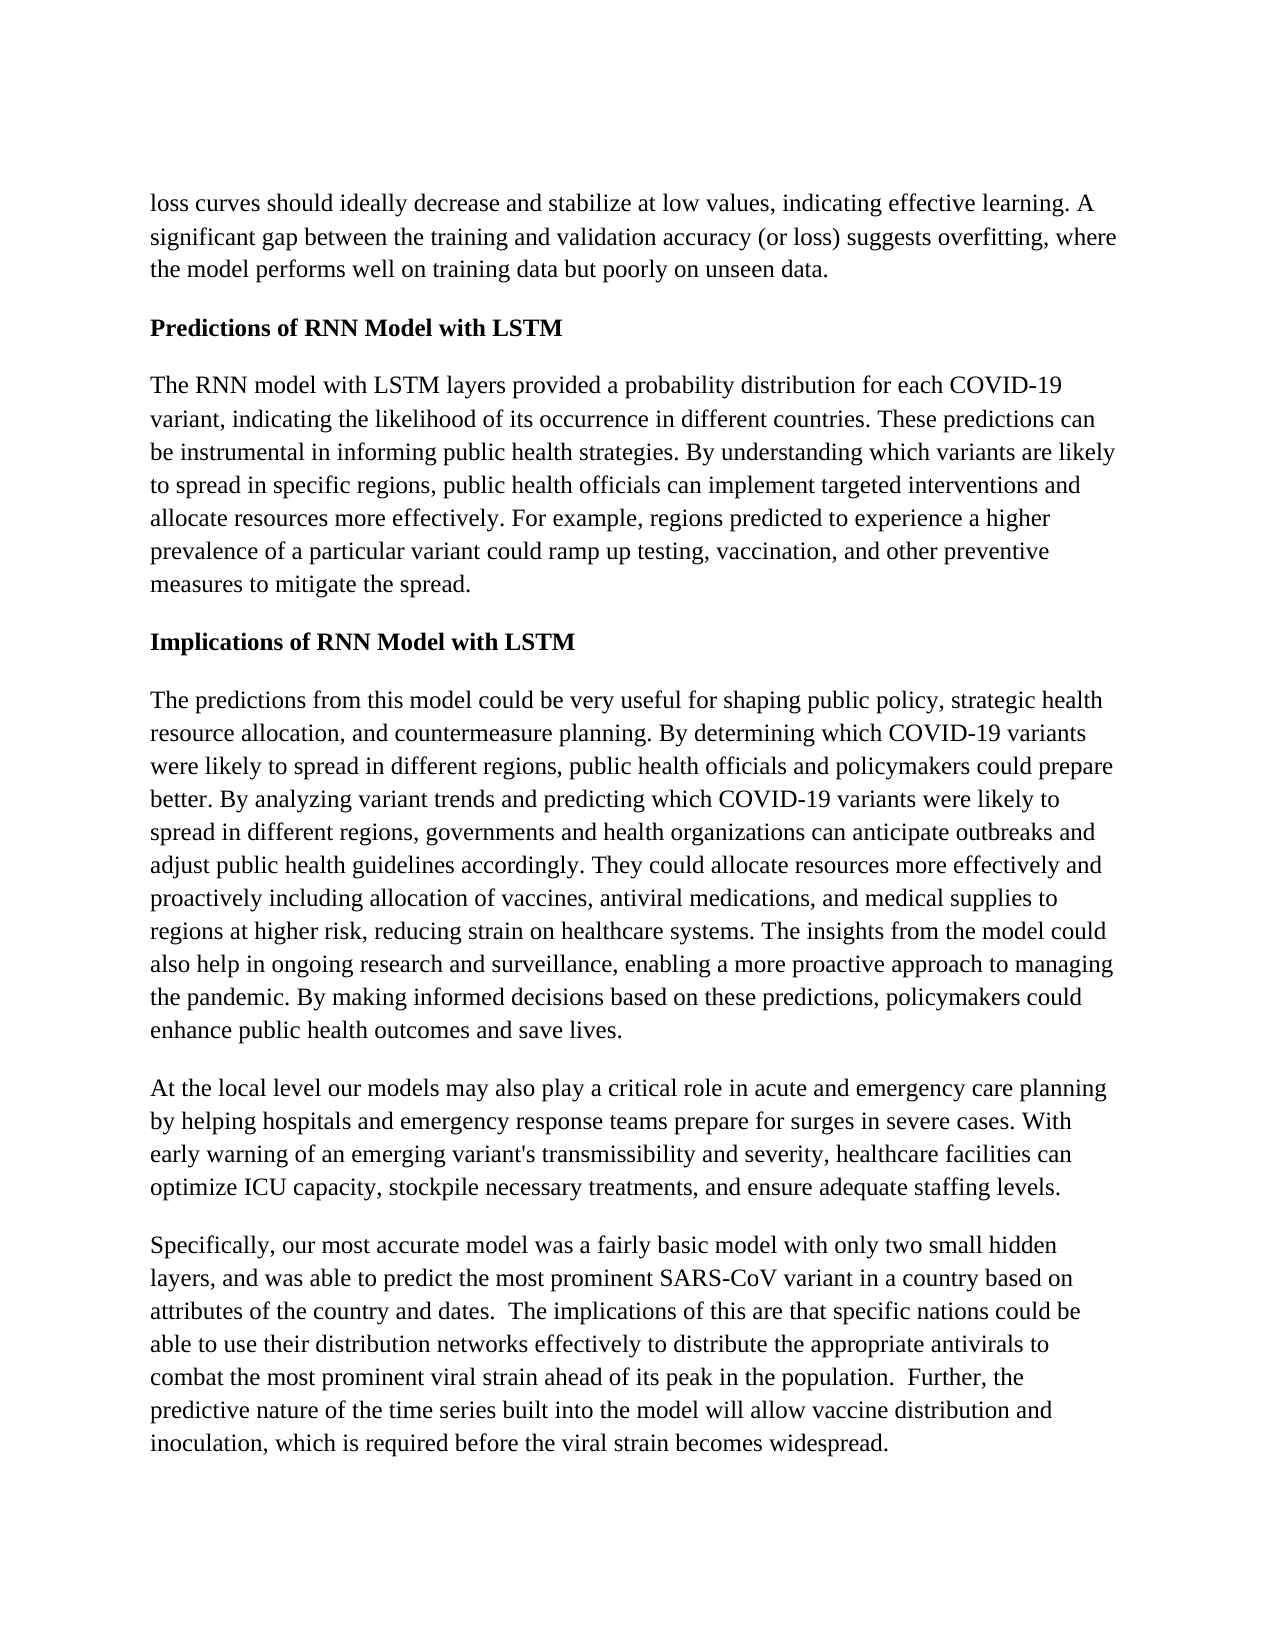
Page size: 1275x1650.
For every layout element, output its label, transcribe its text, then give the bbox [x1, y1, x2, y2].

text The RNN model with LSTM layers provided a probability distribution for each COVID-19 variant, indicating the likelihood of its occurrence in different countries. These predictions can be instrumental in informing public health strategies. By understanding which variants are likely to spread in specific regions, public health officials can implement targeted interventions and allocate resources more effectively. For example, regions predicted to experience a higher prevalence of a particular variant could ramp up testing, vaccination, and other preventive measures to mitigate the spread. [150, 371, 1125, 597]
text The predictions from this model could be very useful for shaping public policy, strategic health resource allocation, and countermeasure planning. By determining which COVID-19 variants were likely to spread in different regions, public health officials and policymakers could prepare better. By analyzing variant trends and predicting which COVID-19 variants were likely to spread in different regions, governments and health organizations can anticipate outbreaks and adjust public health guidelines accordingly. They could allocate resources more effectively and proactively including allocation of vaccines, antiviral medications, and medical supplies to regions at higher risk, reducing strain on healthcare systems. The insights from the model could also help in ongoing research and surveillance, enabling a more proactive approach to managing the pandemic. By making informed decisions based on these predictions, policymakers could enhance public health outcomes and save lives. [150, 685, 1125, 1044]
text Predictions of RNN Model with LSTM [150, 313, 1125, 341]
text At the local level our models may also play a critical role in acute and emergency care planning by helping hospitals and emergency response teams prepare for surges in severe cases. With early warning of an emerging variant's transmissibility and severity, healthcare facilities can optimize ICU capacity, stockpile necessary treatments, and ensure adequate staffing levels. [150, 1073, 1125, 1201]
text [150, 188, 1125, 283]
text Implications of RNN Model with LSTM [150, 627, 1125, 656]
text Specifically, our most accurate model was a fairly basic model with only two small hidden layers, and was able to predict the most prominent SARS-CoV variant in a country based on attributes of the country and dates. The implications of this are that specific nations could be able to use their distribution networks effectively to distribute the appropriate antivirals to combat the most prominent viral strain ahead of its peak in the population. Further, the predictive nature of the time series built into the model will allow vaccine distribution and inoculation, which is required before the viral strain becomes widespread. [150, 1230, 1125, 1457]
